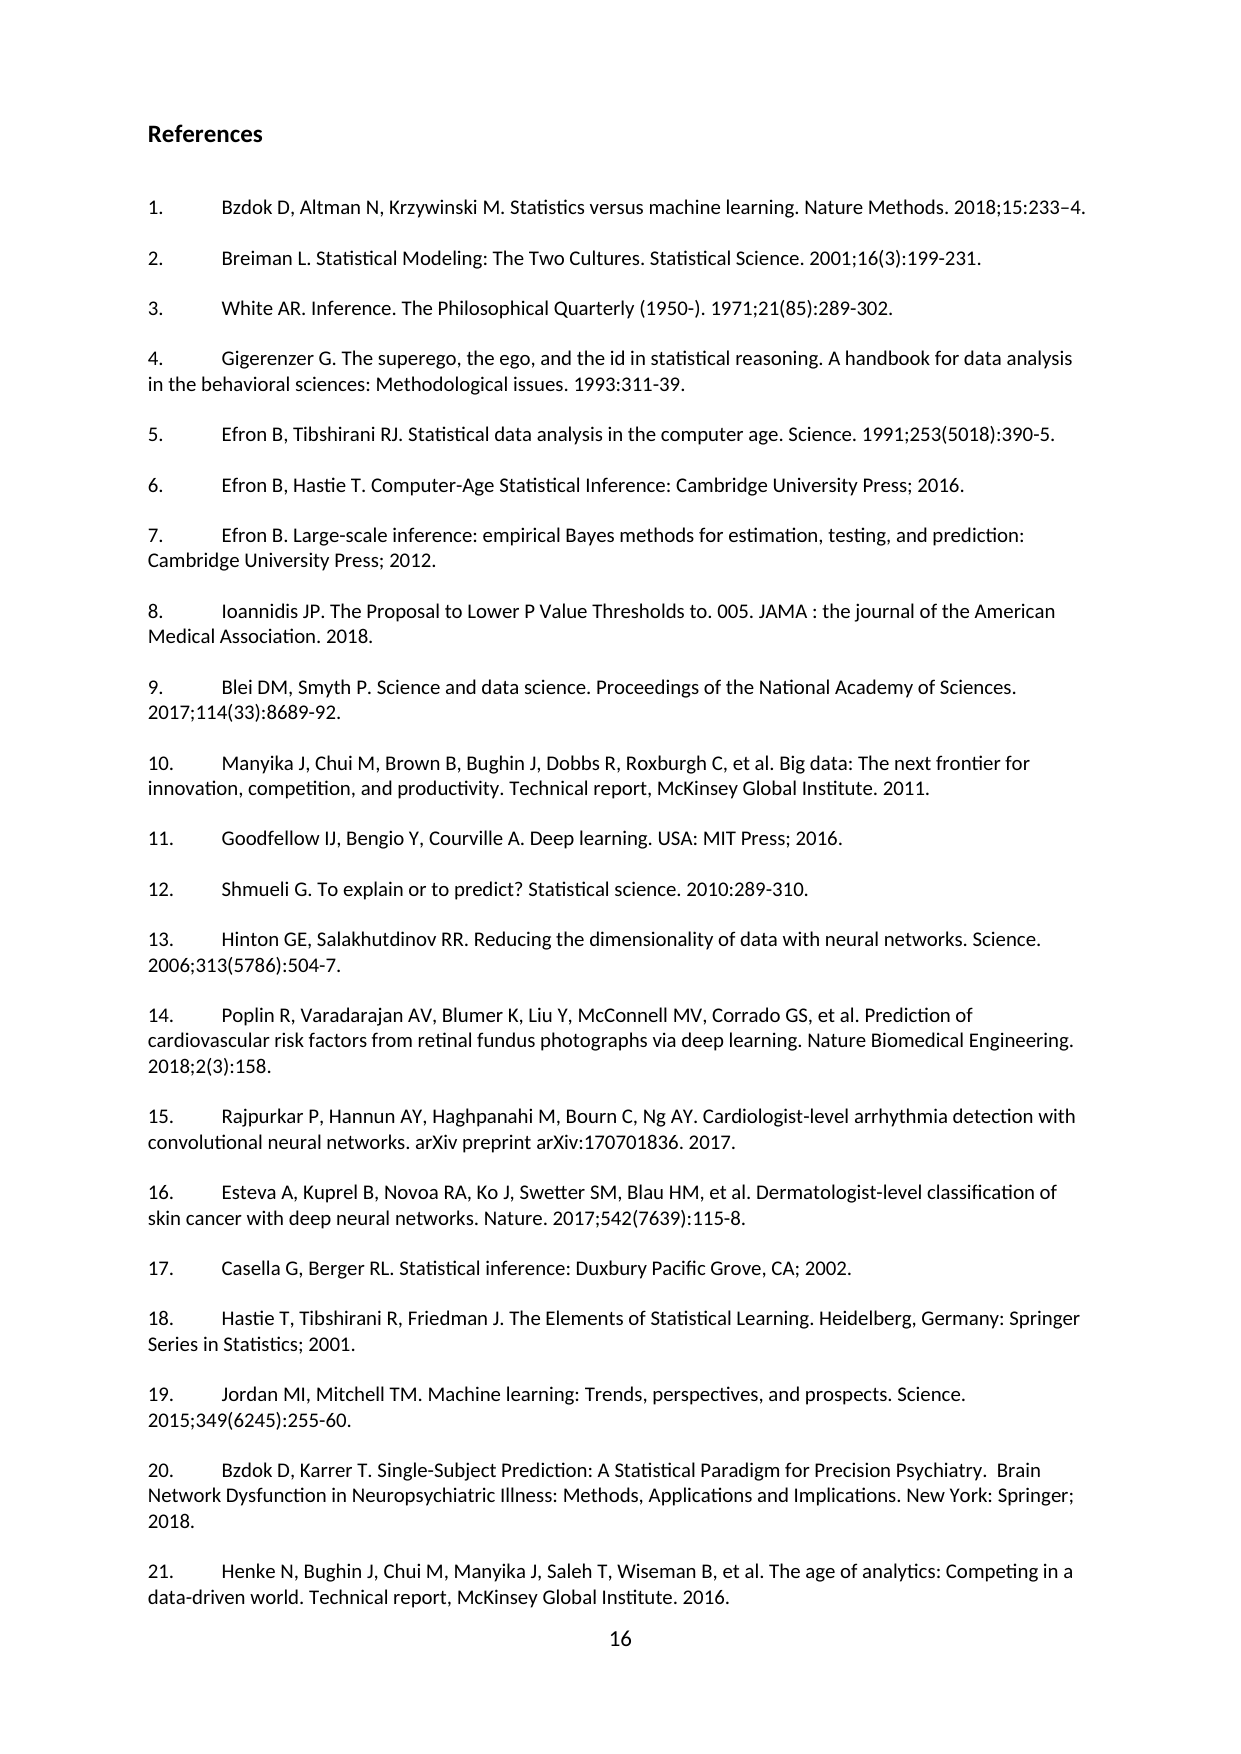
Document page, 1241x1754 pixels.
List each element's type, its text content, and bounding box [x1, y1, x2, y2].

text 7. Efron B. Large-scale inference: empirical Bayes methods for estimation, testing, and prediction: Cambridge University Press; 2012. [148, 522, 1092, 573]
text 9. Blei DM, Smyth P. Science and data science. Proceedings of the National Academy of Sciences. 2017;114(33):8689-92. [148, 674, 1092, 725]
text 13. Hinton GE, Salakhutdinov RR. Reducing the dimensionality of data with neural networks. Science. 2006;313(5786):504-7. [148, 926, 1092, 977]
text 2. Breiman L. Statistical Modeling: The Two Cultures. Statistical Science. 2001;16(3):199-231. [148, 245, 1092, 270]
text 20. Bzdok D, Karrer T. Single-Subject Prediction: A Statistical Paradigm for Precision Psychiatry. Brain Network Dysfunction in Neuropsychiatric Illness: Methods, Applications and Implications. New York: Springer; 2018. [148, 1457, 1092, 1533]
text References [148, 118, 1092, 149]
text 8. Ioannidis JP. The Proposal to Lower P Value Thresholds to. 005. JAMA : the journal of the American Medical Association. 2018. [148, 598, 1092, 649]
text 18. Hastie T, Tibshirani R, Friedman J. The Elements of Statistical Learning. Heidelberg, Germany: Springer Series in Statistics; 2001. [148, 1306, 1092, 1356]
text 5. Efron B, Tibshirani RJ. Statistical data analysis in the computer age. Science. 1991;253(5018):390-5. [148, 421, 1092, 447]
text 4. Gigerenzer G. The superego, the ego, and the id in statistical reasoning. A handbook for data analysis in the behavioral sciences: Methodological issues. 1993:311-39. [148, 346, 1092, 396]
text 19. Jordan MI, Mitchell TM. Machine learning: Trends, perspectives, and prospects. Science. 2015;349(6245):255-60. [148, 1381, 1092, 1432]
text 6. Efron B, Hastie T. Computer-Age Statistical Inference: Cambridge University Press; 2016. [148, 472, 1092, 497]
text 3. White AR. Inference. The Philosophical Quarterly (1950-). 1971;21(85):289-302. [148, 295, 1092, 321]
text 16. Esteva A, Kuprel B, Novoa RA, Ko J, Swetter SM, Blau HM, et al. Dermatologist-level classification of skin cancer with deep neural networks. Nature. 2017;542(7639):115-8. [148, 1179, 1092, 1230]
text 1. Bzdok D, Altman N, Krzywinski M. Statistics versus machine learning. Nature Methods. 2018;15:233–4. [148, 194, 1092, 220]
text 17. Casella G, Berger RL. Statistical inference: Duxbury Pacific Grove, CA; 2002. [148, 1255, 1092, 1281]
text 11. Goodfellow IJ, Bengio Y, Courville A. Deep learning. USA: MIT Press; 2016. [148, 826, 1092, 851]
text 14. Poplin R, Varadarajan AV, Blumer K, Liu Y, McConnell MV, Corrado GS, et al. Prediction of cardiovascular risk factors from retinal fundus photographs via deep learning. Nature Biomedical Engineering. 2018;2(3):158. [148, 1002, 1092, 1078]
text 12. Shmueli G. To explain or to predict? Statistical science. 2010:289-310. [148, 876, 1092, 901]
text 21. Henke N, Bughin J, Chui M, Manyika J, Saleh T, Wiseman B, et al. The age of analytics: Competing in a data-driven world. Technical report, McKinsey Global Institute. 2016. [148, 1558, 1092, 1609]
text 10. Manyika J, Chui M, Brown B, Bughin J, Dobbs R, Roxburgh C, et al. Big data: The next frontier for innovation, competition, and productivity. Technical report, McKinsey Global Institute. 2011. [148, 750, 1092, 801]
text 15. Rajpurkar P, Hannun AY, Haghpanahi M, Bourn C, Ng AY. Cardiologist-level arrhythmia detection with convolutional neural networks. arXiv preprint arXiv:170701836. 2017. [148, 1103, 1092, 1154]
